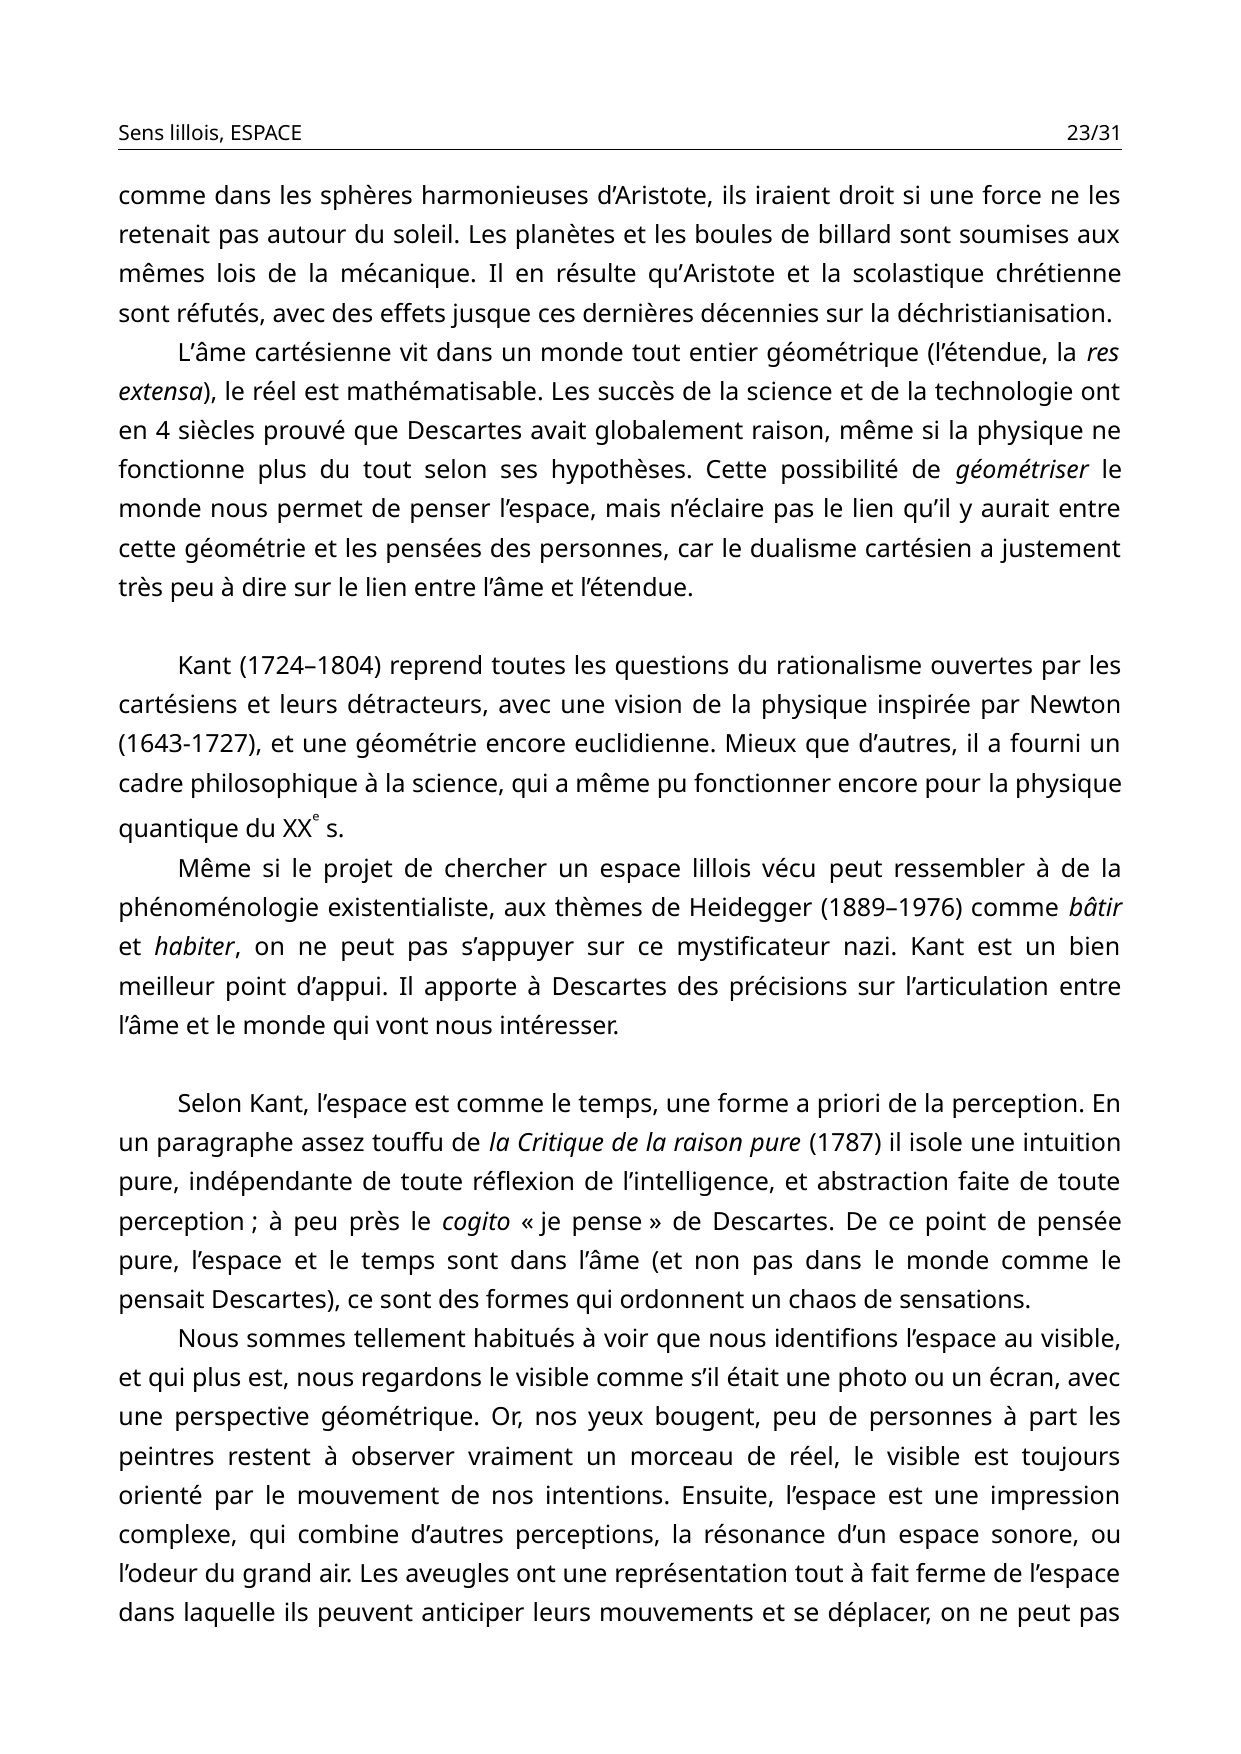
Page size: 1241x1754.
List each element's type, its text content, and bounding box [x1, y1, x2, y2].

text Même si le projet de chercher un espace lillois vécu peut ressembler à de la phénoménologie existentialiste, aux thèmes de Heidegger (1889–1976) comme bâtir et habiter, on ne peut pas s’appuyer sur ce mystificateur nazi. Kant est un bien meilleur point d’appui. Il apporte à Descartes des précisions sur l’articulation entre l’âme et le monde qui vont nous intéresser. [118, 851, 1122, 1041]
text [118, 1321, 1122, 1629]
text Selon Kant, l’espace est comme le temps, une forme a priori de la perception. En un paragraphe assez touffu de la Critique de la raison pure (1787) il isole une intuition pure, indépendante de toute réflexion de l’intelligence, et abstraction faite de toute perception ; à peu près le cogito « je pense » de Descartes. De ce point de pensée pure, l’espace et le temps sont dans l’âme (et non pas dans le monde comme le pensait Descartes), ce sont des formes qui ordonnent un chaos de sensations. [118, 1086, 1122, 1316]
text L’âme cartésienne vit dans un monde tout entier géométrique (l’étendue, la res extensa), le réel est mathématisable. Les succès de la science et de la technologie ont en 4 siècles prouvé que Descartes avait globalement raison, même si la physique ne fonctionne plus du tout selon ses hypothèses. Cette possibilité de géométriser le monde nous permet de penser l’espace, mais n’éclaire pas le lien qu’il y aurait entre cette géométrie et les pensées des personnes, car le dualisme cartésien a justement très peu à dire sur le lien entre l’âme et l’étendue. [118, 334, 1122, 603]
text Kant (1724–1804) reprend toutes les questions du rationalisme ouvertes par les cartésiens et leurs détracteurs, avec une vision de la physique inspirée par Newton (1643-1727), et une géométrie encore euclidienne. Mieux que d’autres, il a fourni un cadre philosophique à la science, qui a même pu fonctionner encore pour la physique quantique du XXᵉ s. [118, 648, 1122, 845]
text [118, 178, 1122, 329]
